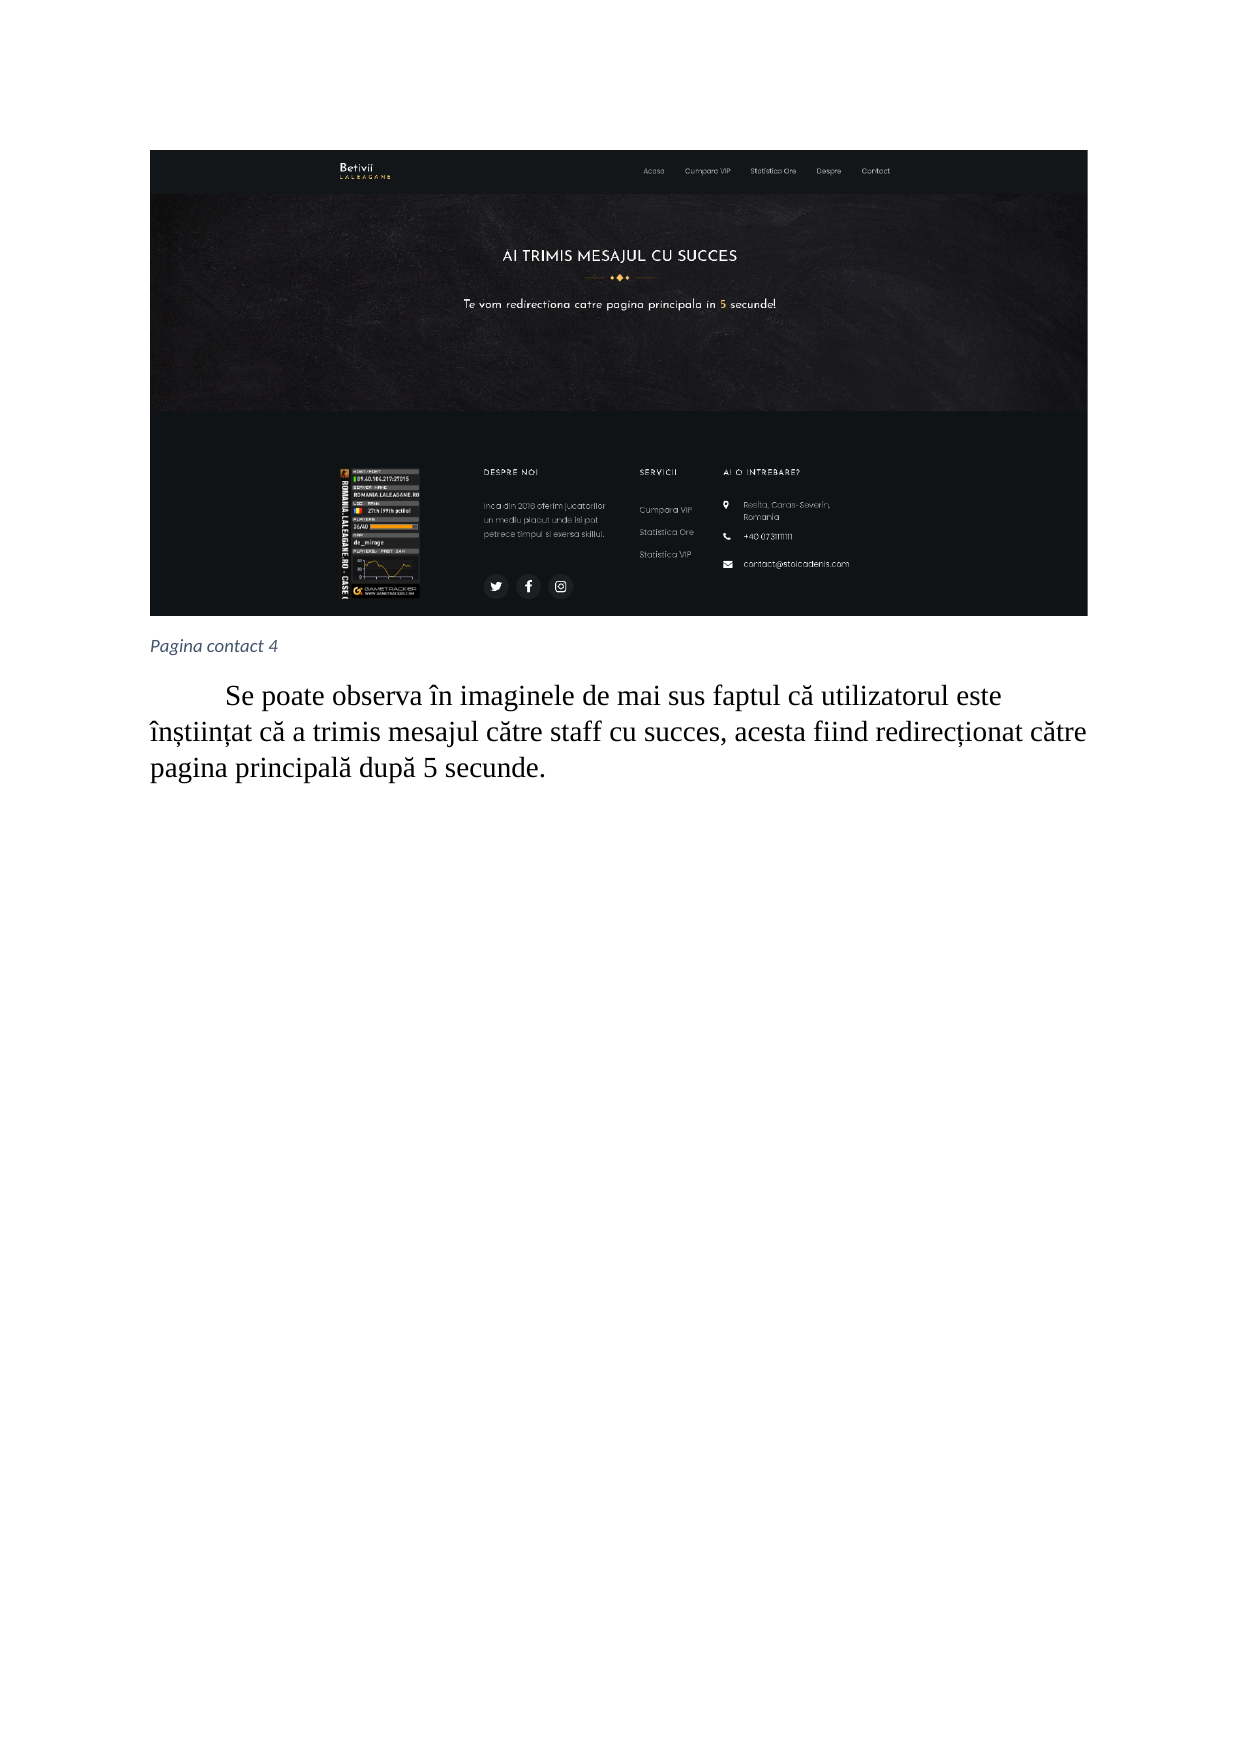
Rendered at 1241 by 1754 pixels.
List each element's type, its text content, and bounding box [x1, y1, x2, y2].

text Se poate observa în imaginele de mai sus faptul că utilizatorul este înștiințat că a trimis mesajul către staff cu succes, acesta fiind redirecționat către pagina principală după 5 secunde. [150, 678, 1090, 784]
picture [150, 150, 1088, 616]
